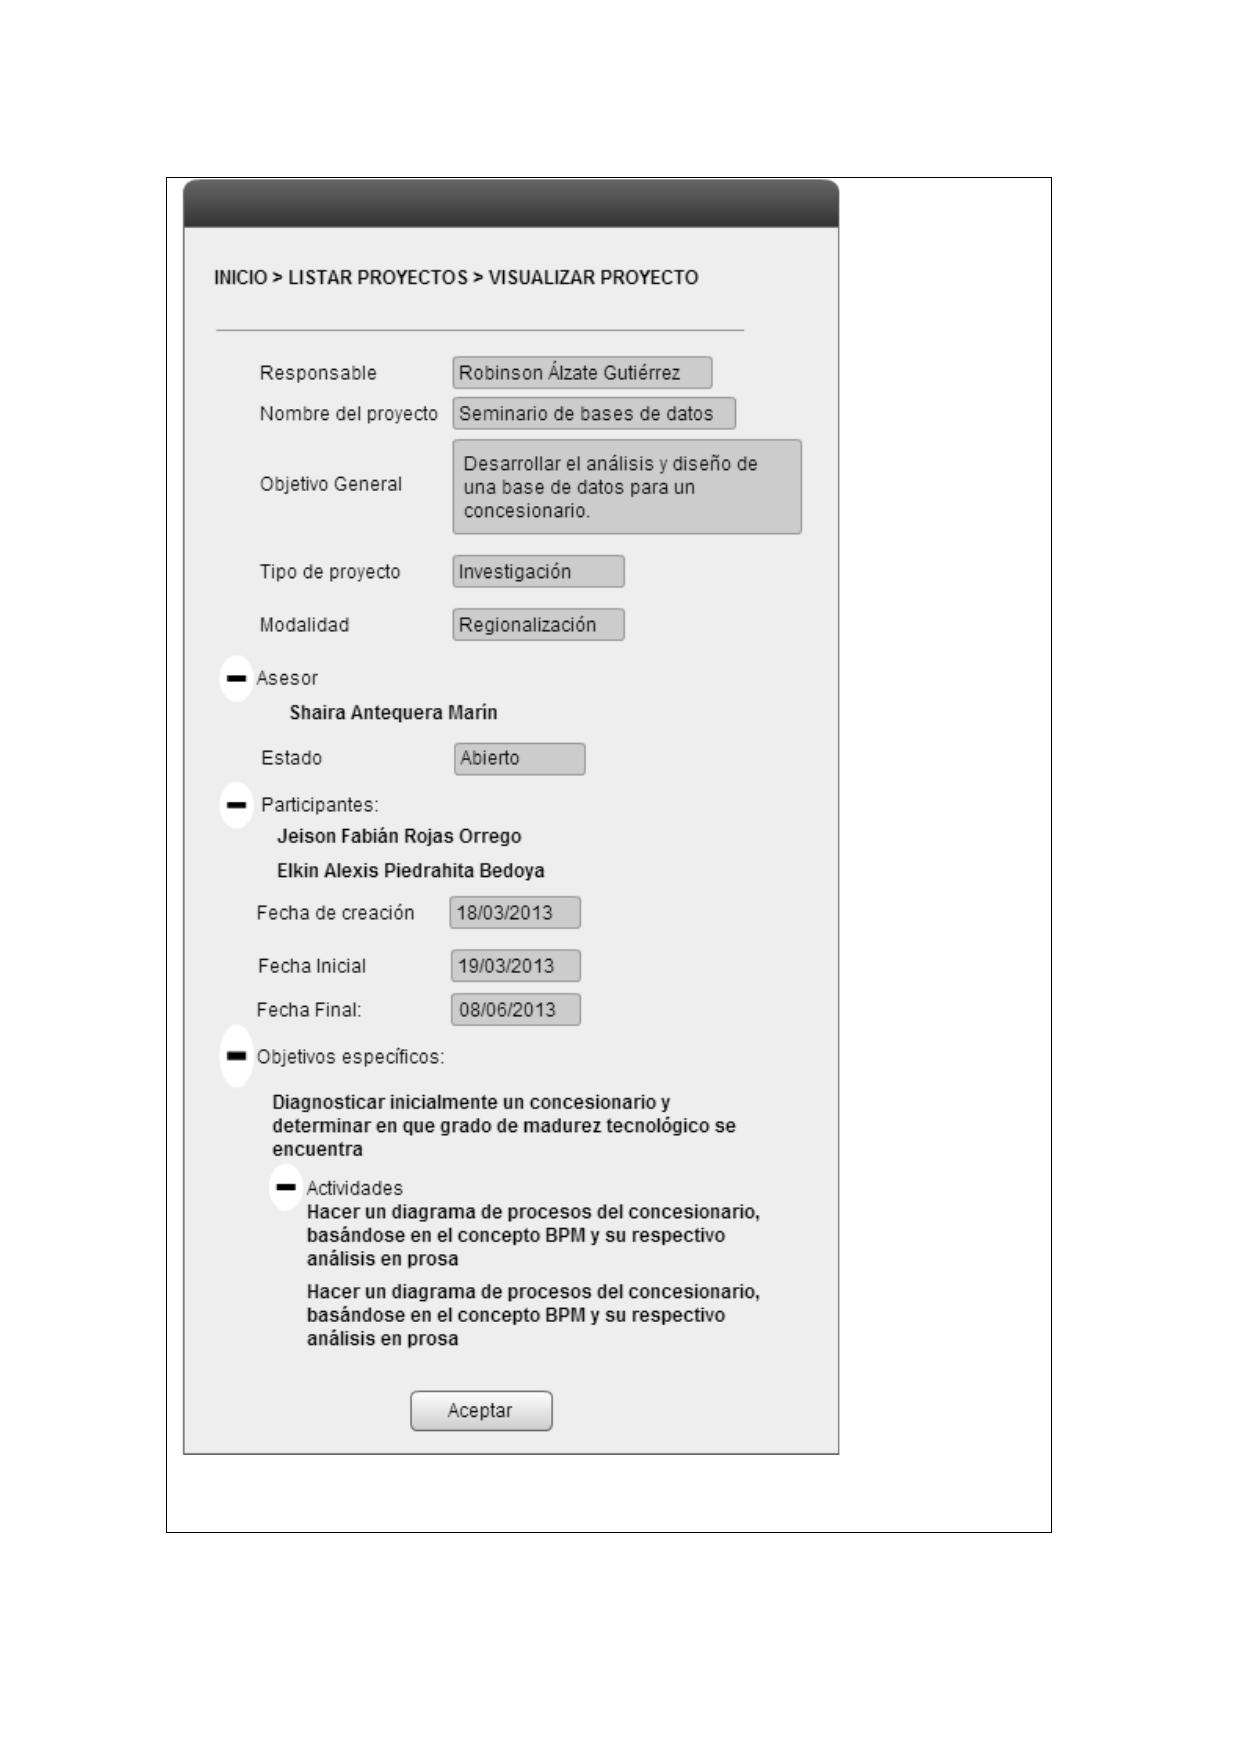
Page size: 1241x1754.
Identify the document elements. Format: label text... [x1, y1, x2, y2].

picture [177, 178, 840, 1455]
table_cell Prototipo [167, 178, 1051, 1532]
